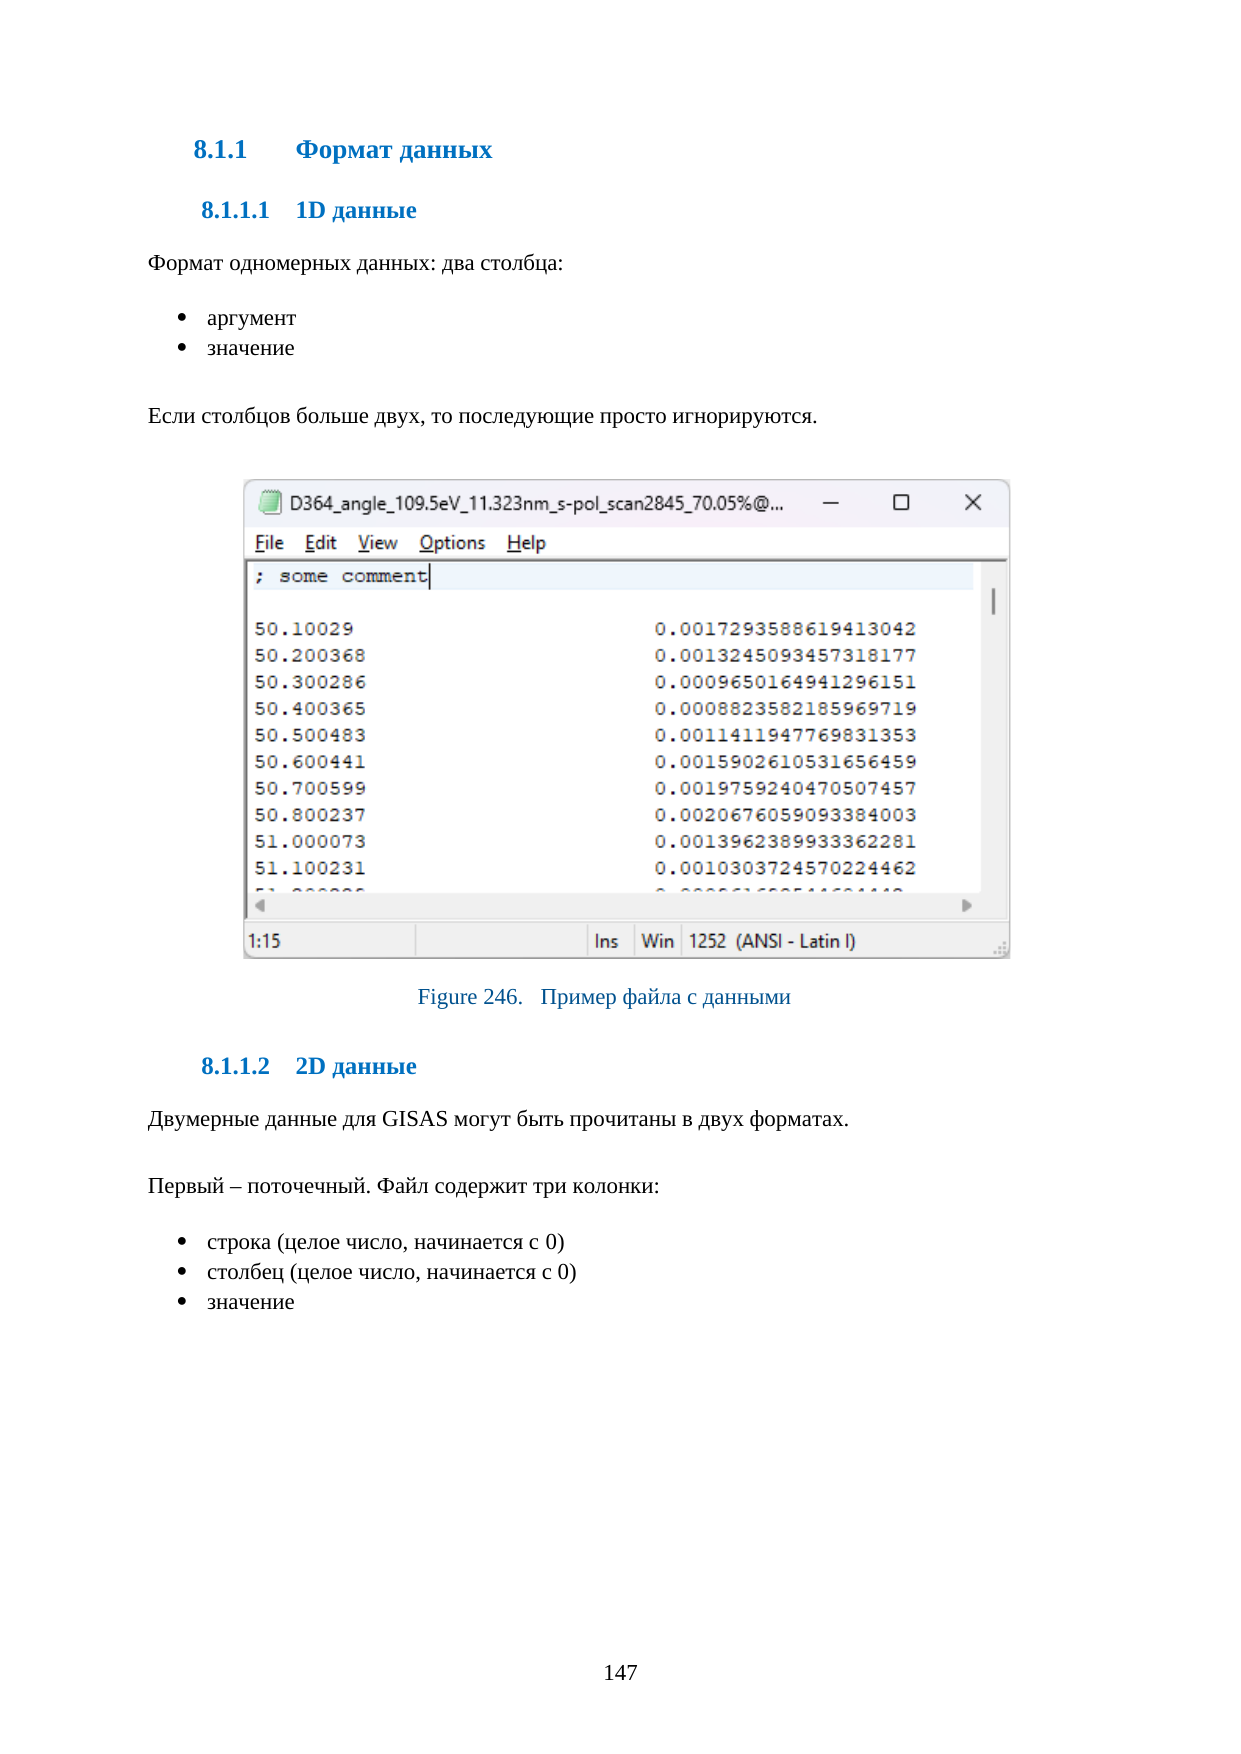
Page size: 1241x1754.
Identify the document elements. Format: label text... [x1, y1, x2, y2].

list аргумент [178, 304, 1093, 331]
subtitle 1D данные [201, 195, 1093, 224]
text Формат одномерных данных: два столбца: [148, 249, 1093, 275]
list значение [178, 334, 1093, 361]
text Двумерные данные для GISAS могут быть прочитаны в двух форматах. [148, 1105, 1093, 1131]
text Если столбцов больше двух, то последующие просто игнорируются. [148, 402, 1093, 428]
picture [243, 479, 1011, 959]
subtitle Формат данных [193, 133, 1093, 164]
list строка (целое число, начинается с 0) [178, 1228, 1093, 1254]
subtitle 2D данные [201, 1051, 1093, 1080]
list столбец (целое число, начинается с 0) [178, 1258, 1093, 1284]
list значение [178, 1288, 1093, 1314]
text Первый – поточечный. Файл содержит три колонки: [148, 1173, 1093, 1199]
